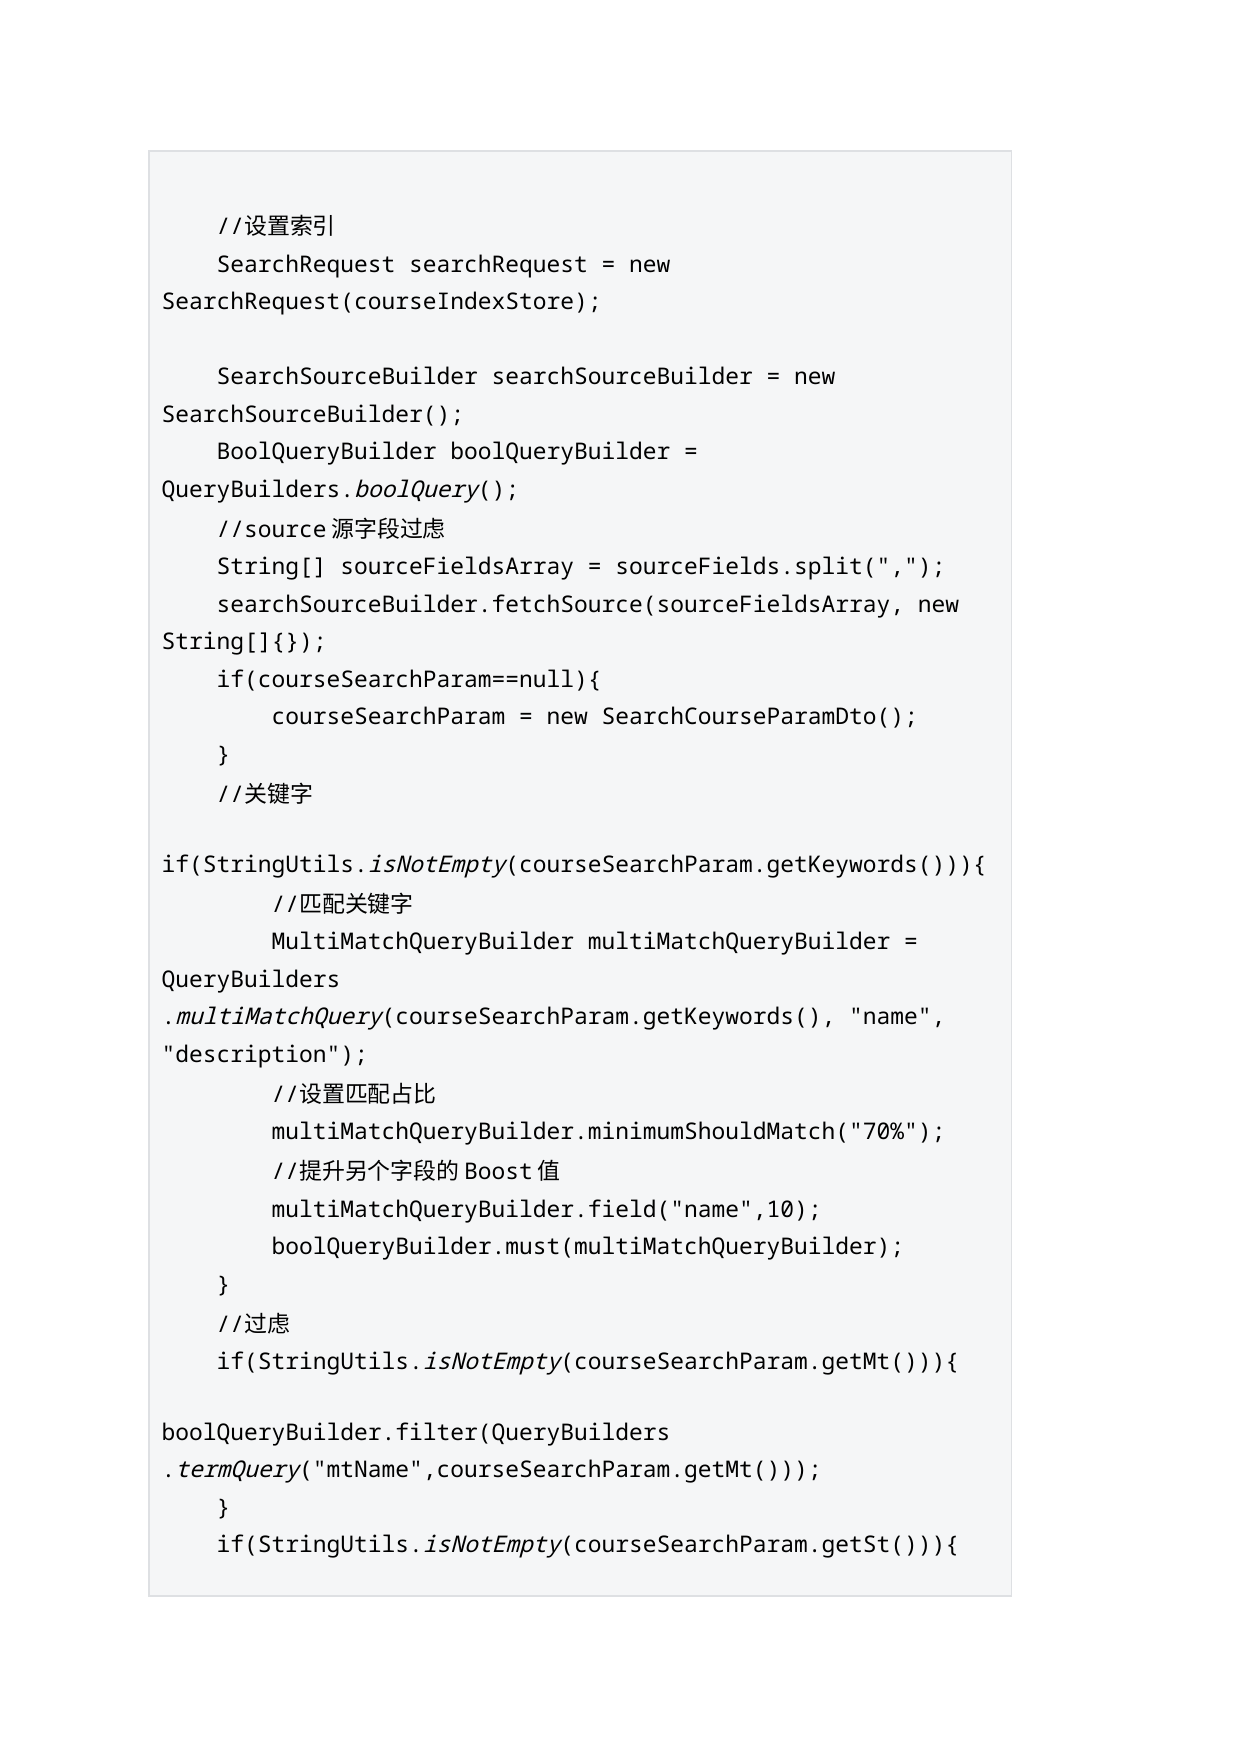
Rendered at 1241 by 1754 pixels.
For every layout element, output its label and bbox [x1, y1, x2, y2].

table_header [150, 152, 1011, 1595]
